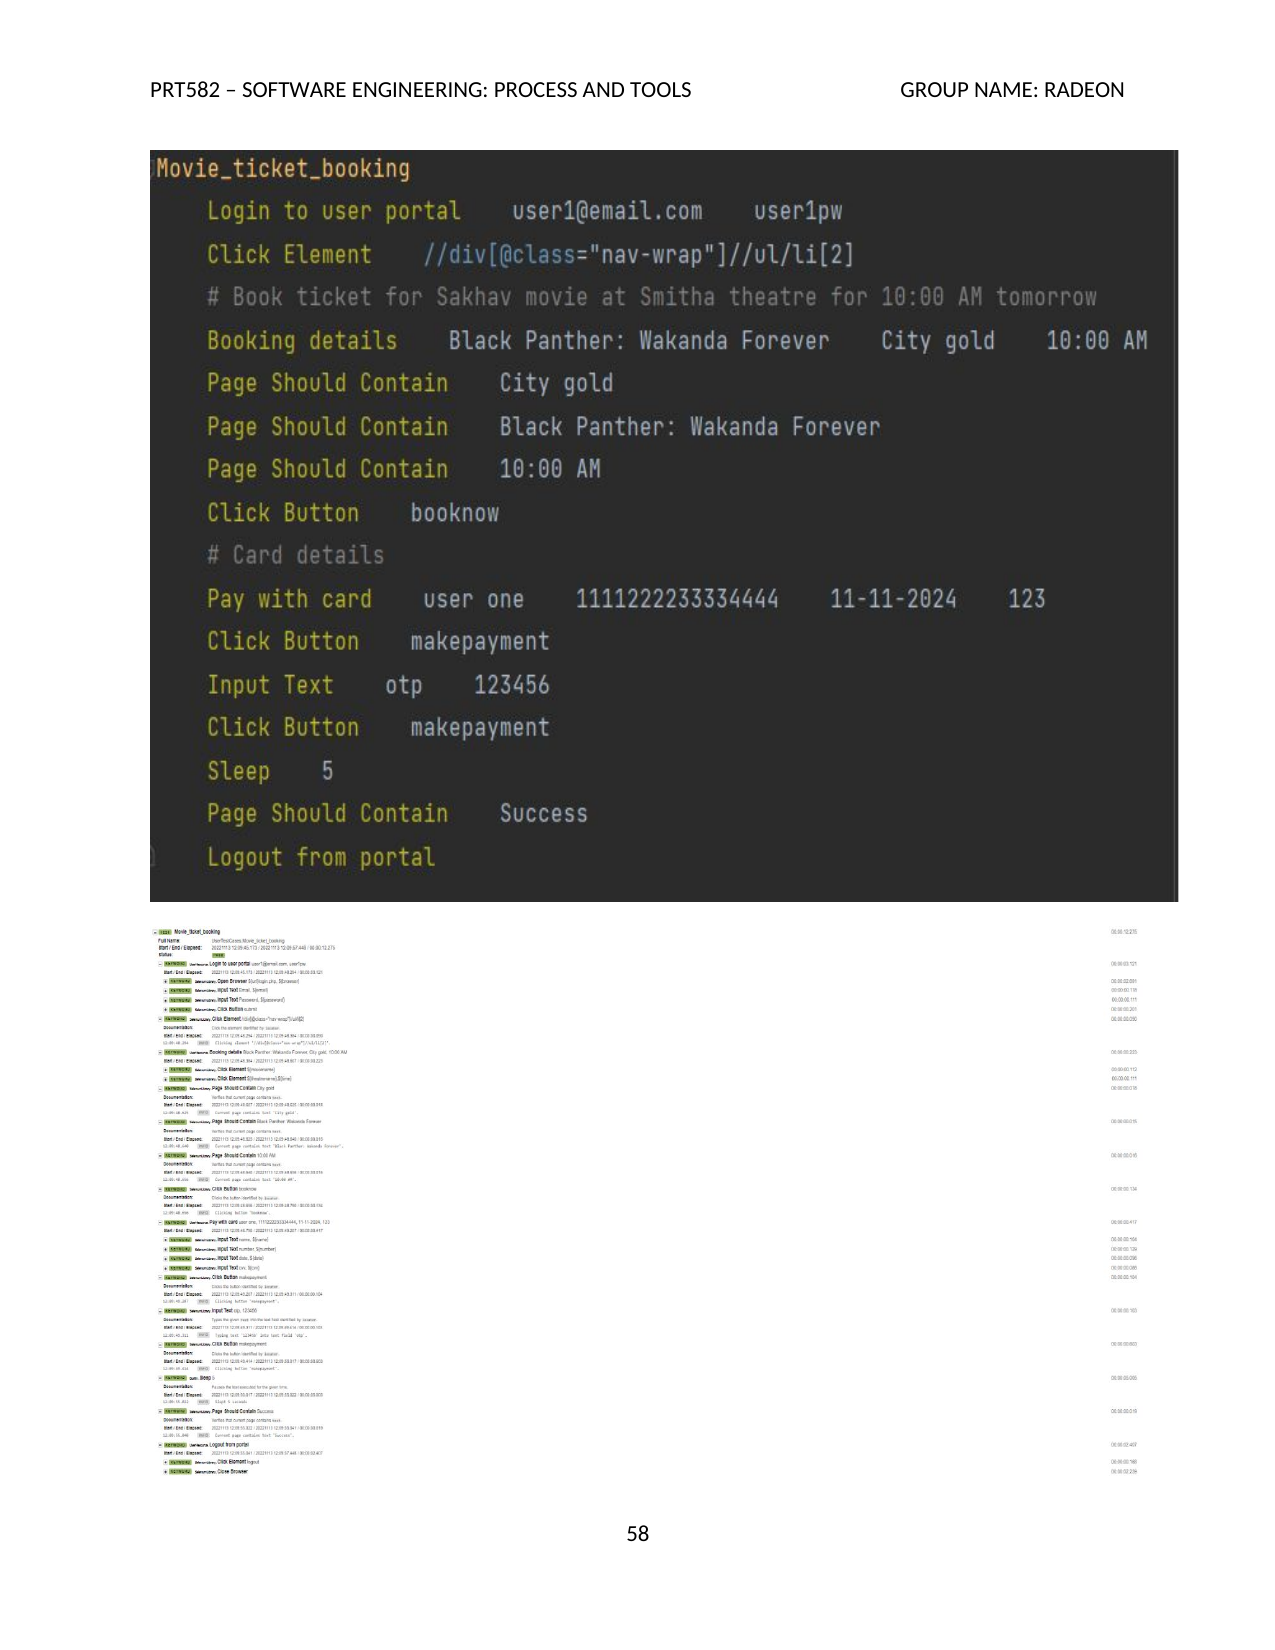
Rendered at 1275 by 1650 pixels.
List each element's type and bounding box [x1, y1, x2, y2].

picture [150, 926, 1143, 1476]
picture [150, 150, 1179, 902]
